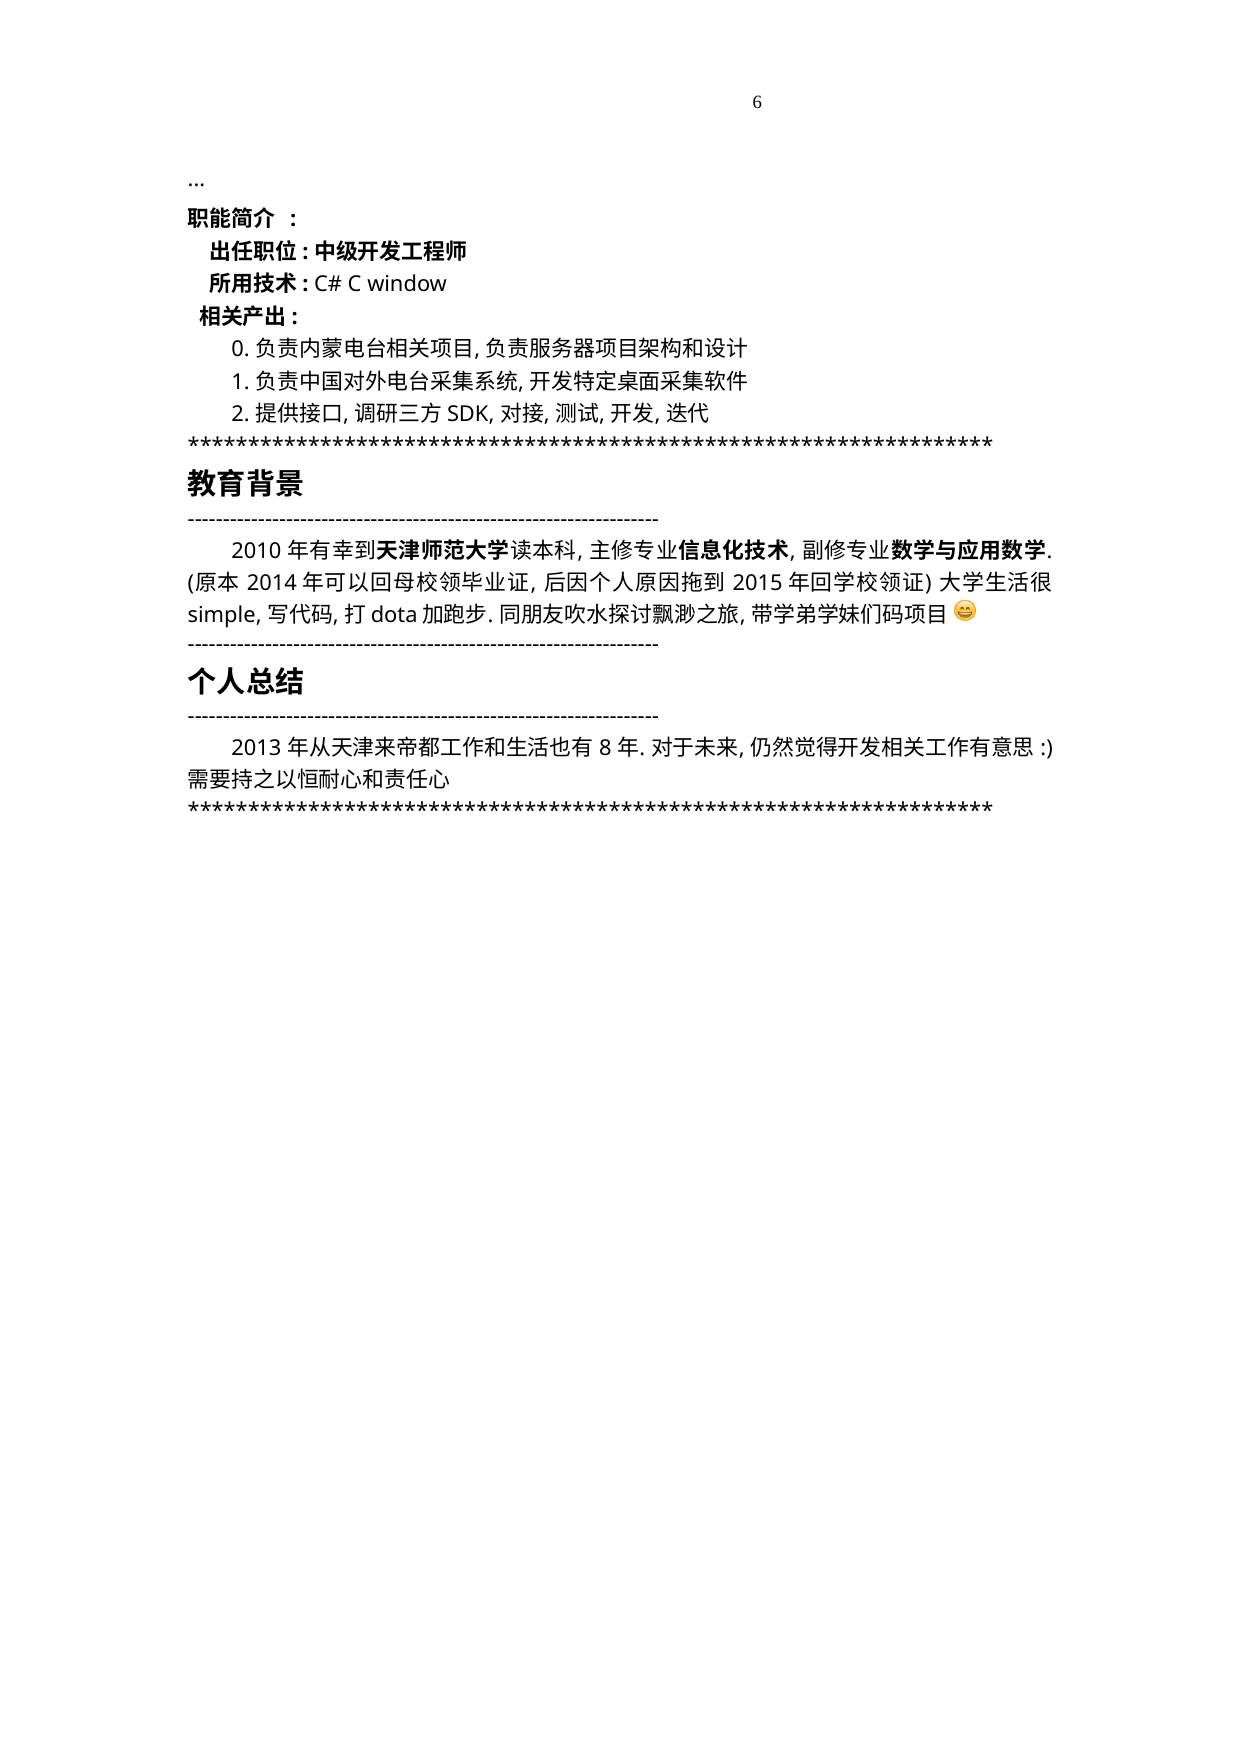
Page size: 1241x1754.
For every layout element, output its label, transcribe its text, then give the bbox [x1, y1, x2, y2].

text ******************************************************************* [187, 428, 1053, 461]
text 1. 负责中国对外电台采集系统, 开发特定桌面采集软件 [187, 363, 1053, 396]
text 2010 年有幸到天津师范大学读本科, 主修专业信息化技术, 副修专业数学与应用数学. (原本 2014年可以回母校领毕业证, 后因个人原因拖到 2015年回学校领证) 大学生活很 simple, 写代码, 打dota加跑步. 同朋友吹水探讨飘渺之旅, 带学弟学妹们码项目 [187, 533, 1053, 628]
text 职能简介 : [187, 201, 1053, 233]
text 2. 提供接口, 调研三方 SDK, 对接, 测试, 开发, 迭代 [187, 396, 1053, 428]
text 出任职位 : 中级开发工程师 [187, 233, 1053, 266]
text 0. 负责内蒙电台相关项目, 负责服务器项目架构和设计 [187, 331, 1053, 363]
text ------------------------------------------------------------------- [187, 628, 1053, 658]
text ------------------------------------------------------------------- [187, 503, 1053, 533]
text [187, 162, 1053, 194]
text 个人总结 [187, 658, 1053, 700]
text ------------------------------------------------------------------- [187, 700, 1053, 730]
text 所用技术 : C# C window [187, 266, 1053, 298]
picture [952, 598, 977, 622]
text 相关产出 : [187, 298, 1053, 331]
text ******************************************************************* [187, 794, 1053, 826]
text 教育背景 [187, 461, 1053, 503]
text 2013 年从天津来帝都工作和生活也有 8 年. 对于未来, 仍然觉得开发相关工作有意思 :) 需要持之以恒耐心和责任心 [187, 730, 1053, 794]
